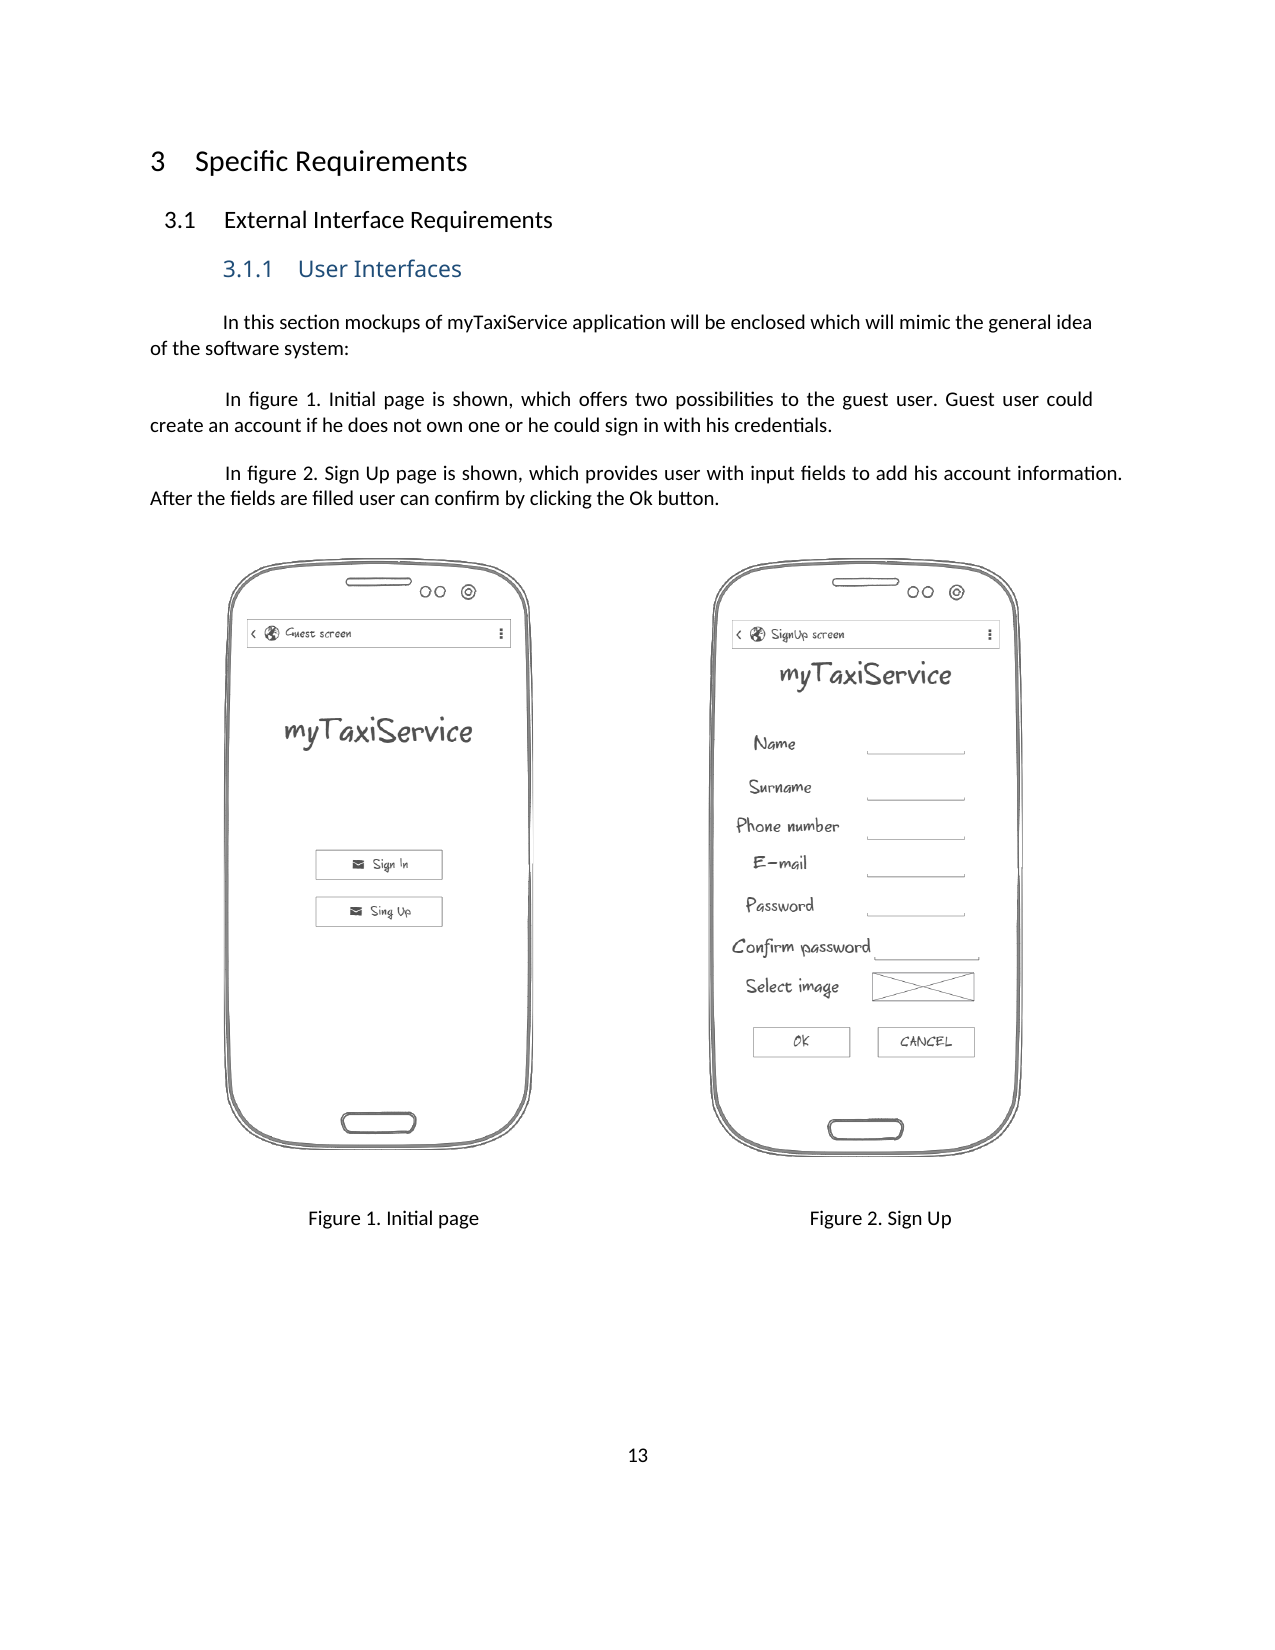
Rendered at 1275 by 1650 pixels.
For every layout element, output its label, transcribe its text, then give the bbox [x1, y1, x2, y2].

subtitle Specific Requirements [150, 142, 1125, 179]
text In figure 2. Sign Up page is shown, which provides user with input fields to add his account information. After the fields are filled user can confirm by clicking the Ok button. [150, 460, 1125, 511]
text In this section mockups of myTaxiService application will be enclosed which will mimic the general idea of the software system: [150, 309, 1095, 361]
table_header [150, 534, 637, 1180]
table_cell Figure 1. Initial page [150, 1180, 637, 1253]
picture [223, 558, 534, 1150]
picture [708, 558, 1023, 1157]
subtitle User Interfaces [223, 252, 1127, 284]
table_header [637, 534, 1124, 1180]
table_cell Figure 2. Sign Up [637, 1180, 1124, 1253]
text In figure 1. Initial page is shown, which offers two possibilities to the guest user. Guest user could create an account if he does not own one or he could sign in with his credentials. [150, 386, 1095, 437]
subtitle External Interface Requirements [164, 204, 1127, 234]
